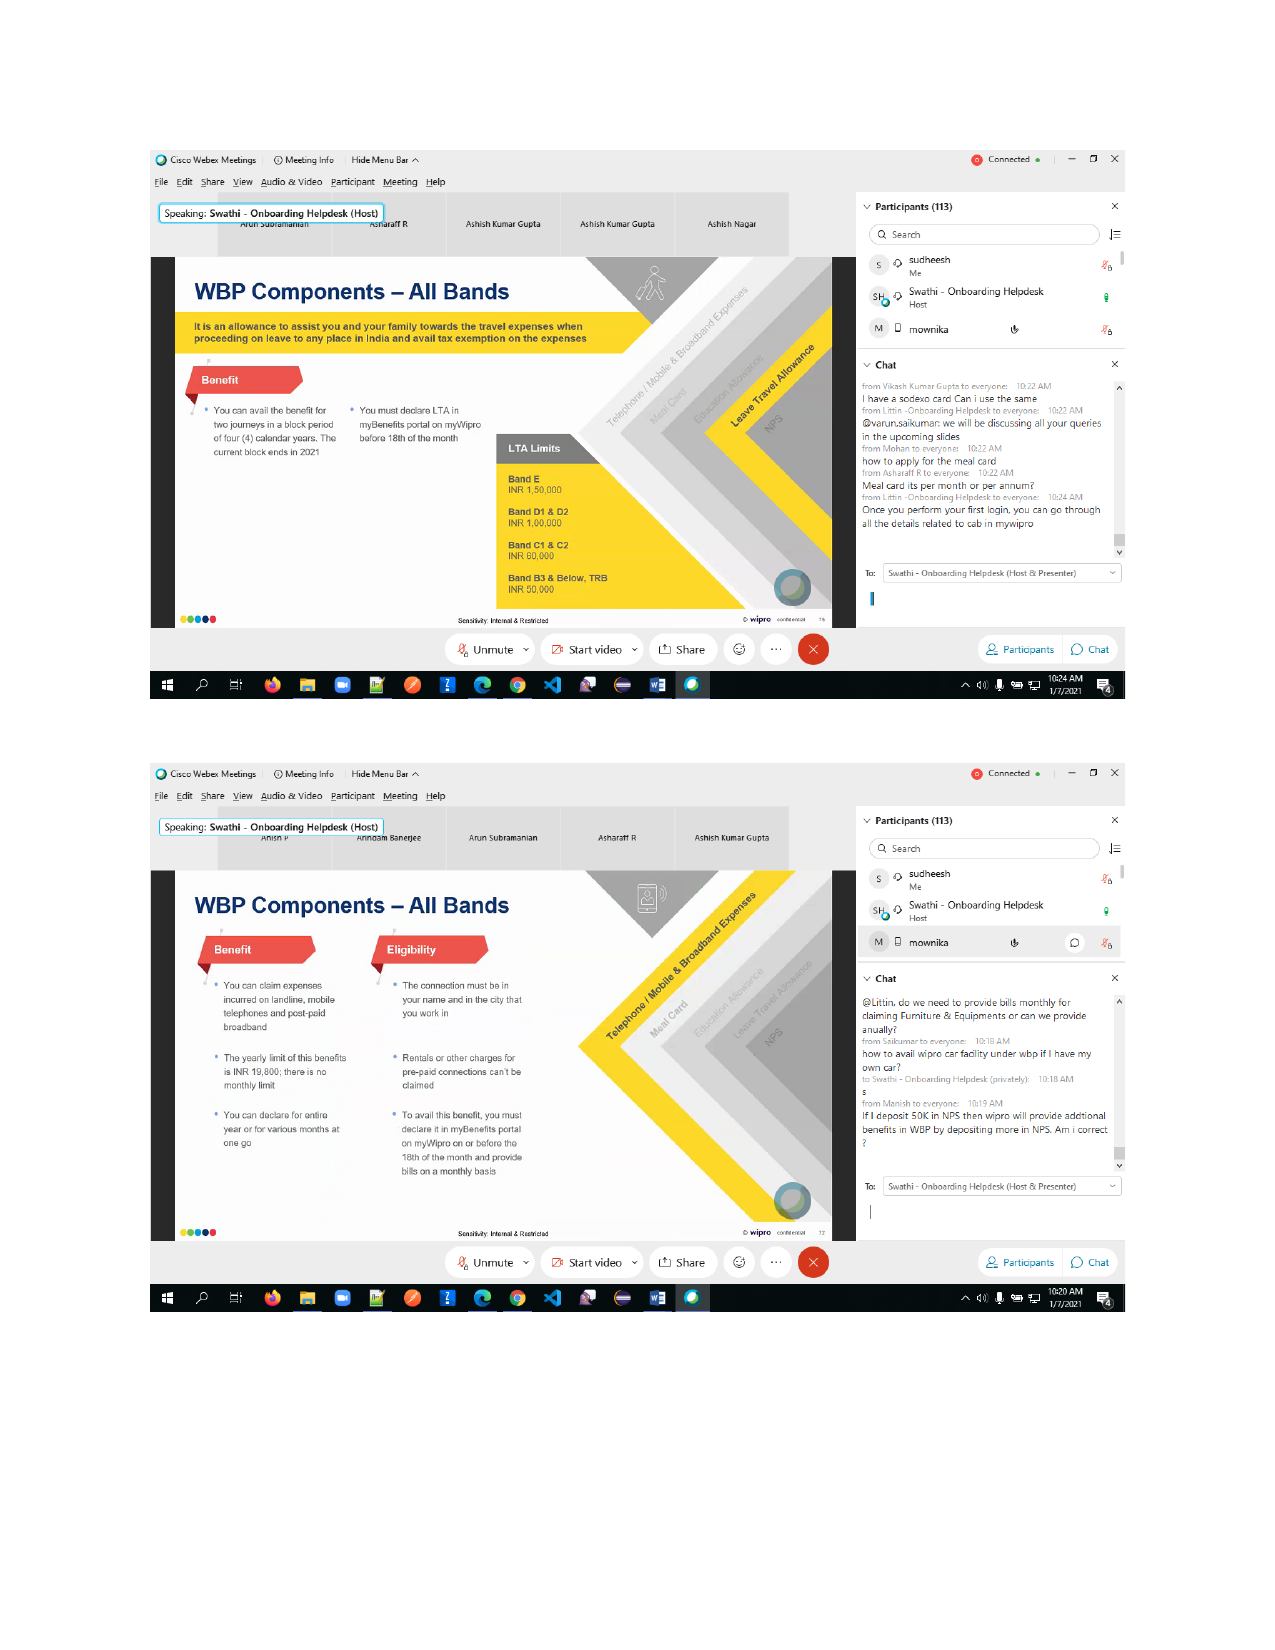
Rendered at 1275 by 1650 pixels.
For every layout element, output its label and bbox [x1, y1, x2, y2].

picture [150, 150, 1125, 699]
picture [150, 763, 1125, 1312]
